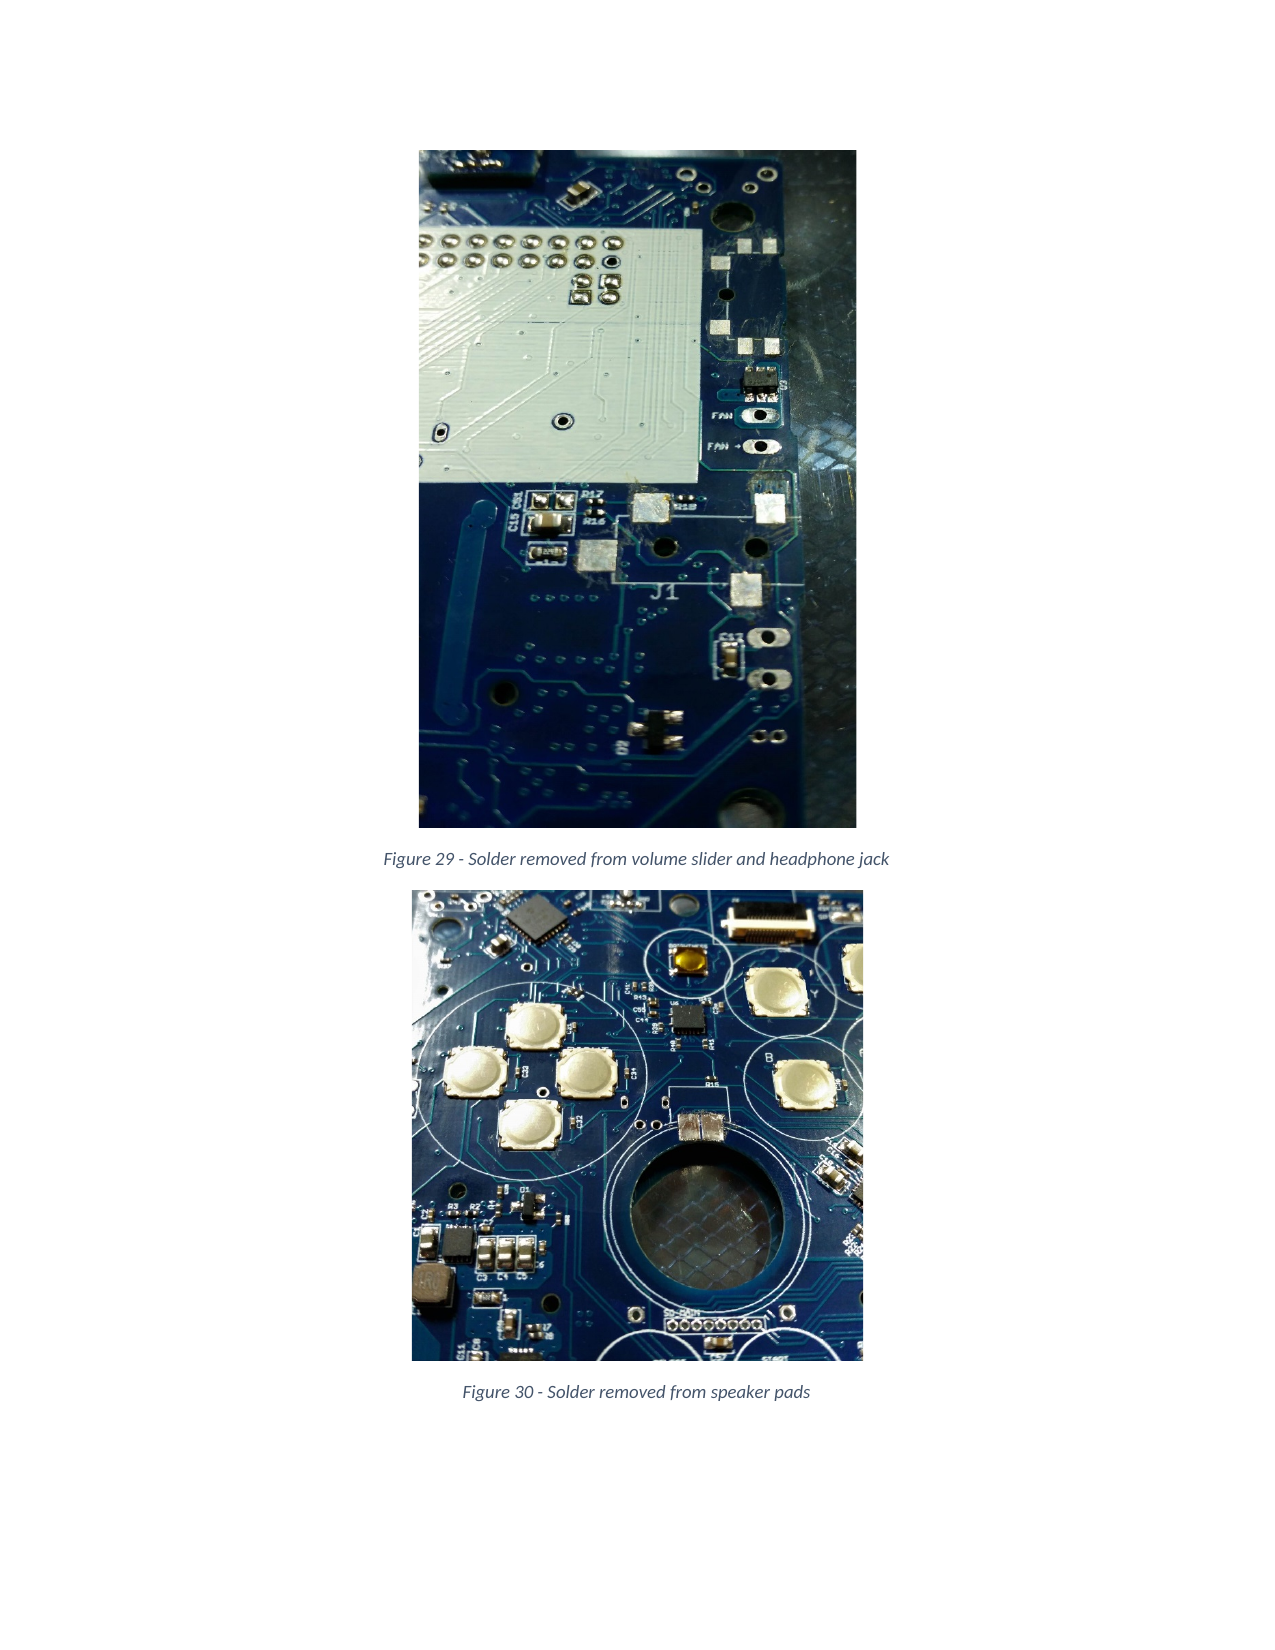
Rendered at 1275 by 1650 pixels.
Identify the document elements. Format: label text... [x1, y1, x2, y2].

text Figure 30 - Solder removed from speaker pads [150, 1380, 1125, 1403]
picture [411, 890, 864, 1361]
text Figure 29 - Solder removed from volume slider and headphone jack [150, 847, 1125, 870]
picture [418, 150, 857, 828]
